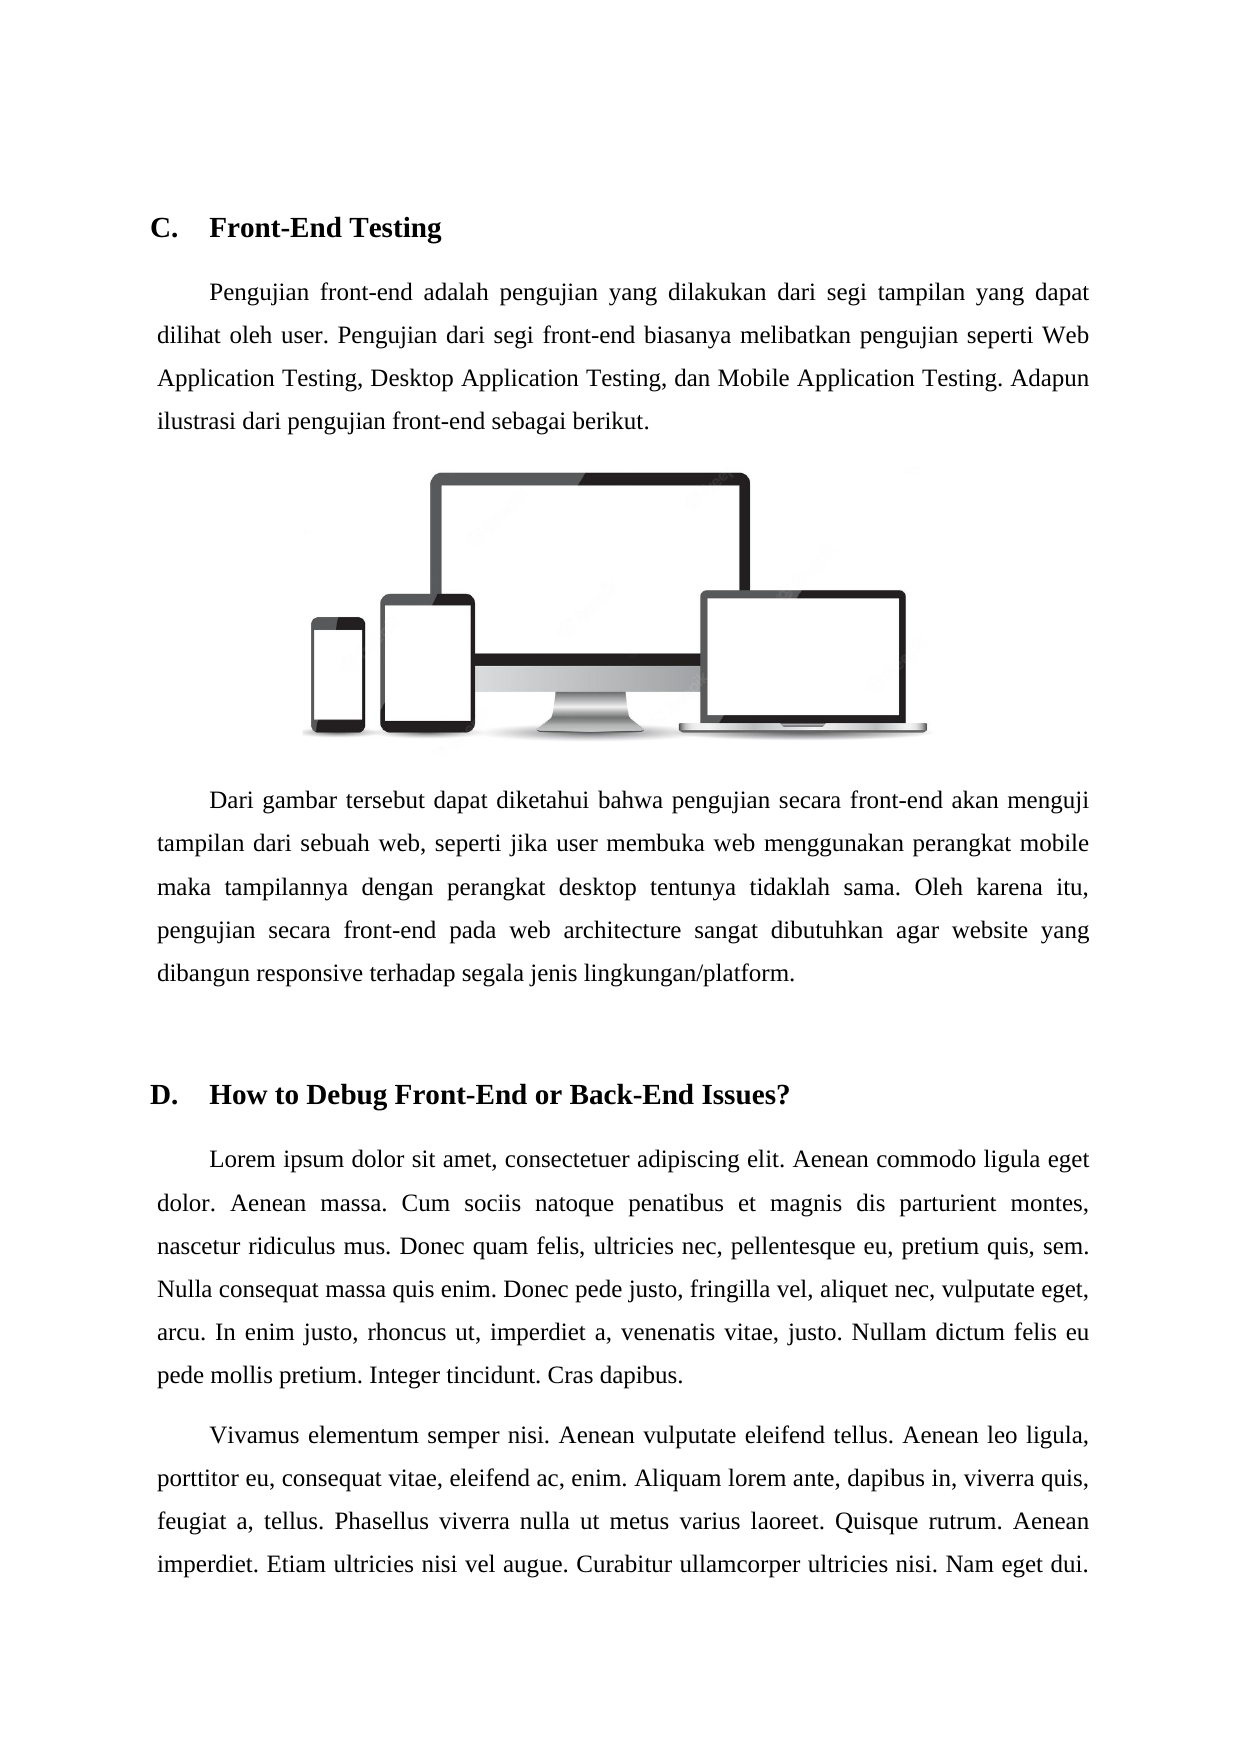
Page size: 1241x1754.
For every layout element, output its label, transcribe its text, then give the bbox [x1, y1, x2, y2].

text Lorem ipsum dolor sit amet, consectetuer adipiscing elit. Aenean commodo ligula eget dolor. Aenean massa. Cum sociis natoque penatibus et magnis dis parturient montes, nascetur ridiculus mus. Donec quam felis, ultricies nec, pellentesque eu, pretium quis, sem. Nulla consequat massa quis enim. Donec pede justo, fringilla vel, aliquet nec, vulputate eget, arcu. In enim justo, rhoncus ut, imperdiet a, venenatis vitae, justo. Nullam dictum felis eu pede mollis pretium. Integer tincidunt. Cras dapibus. [157, 1144, 1090, 1389]
list Front-End Testing [150, 210, 1090, 243]
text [157, 1420, 1090, 1578]
text Pengujian front-end adalah pengujian yang dilakukan dari segi tampilan yang dapat dilihat oleh user. Pengujian dari segi front-end biasanya melibatkan pengujian seperti Web Application Testing, Desktop Application Testing, dan Mobile Application Testing. Adapun ilustrasi dari pengujian front-end sebagai berikut. [157, 277, 1090, 435]
text Dari gambar tersebut dapat diketahui bahwa pengujian secara front-end akan menguji tampilan dari sebuah web, seperti jika user membuka web menggunakan perangkat mobile maka tampilannya dengan perangkat desktop tentunya tidaklah sama. Oleh karena itu, pengujian secara front-end pada web architecture sangat dibutuhkan agar website yang dibangun responsive terhadap segala jenis lingkungan/platform. [157, 785, 1090, 987]
picture [302, 466, 938, 755]
list How to Debug Front-End or Back-End Issues? [150, 1077, 1090, 1111]
